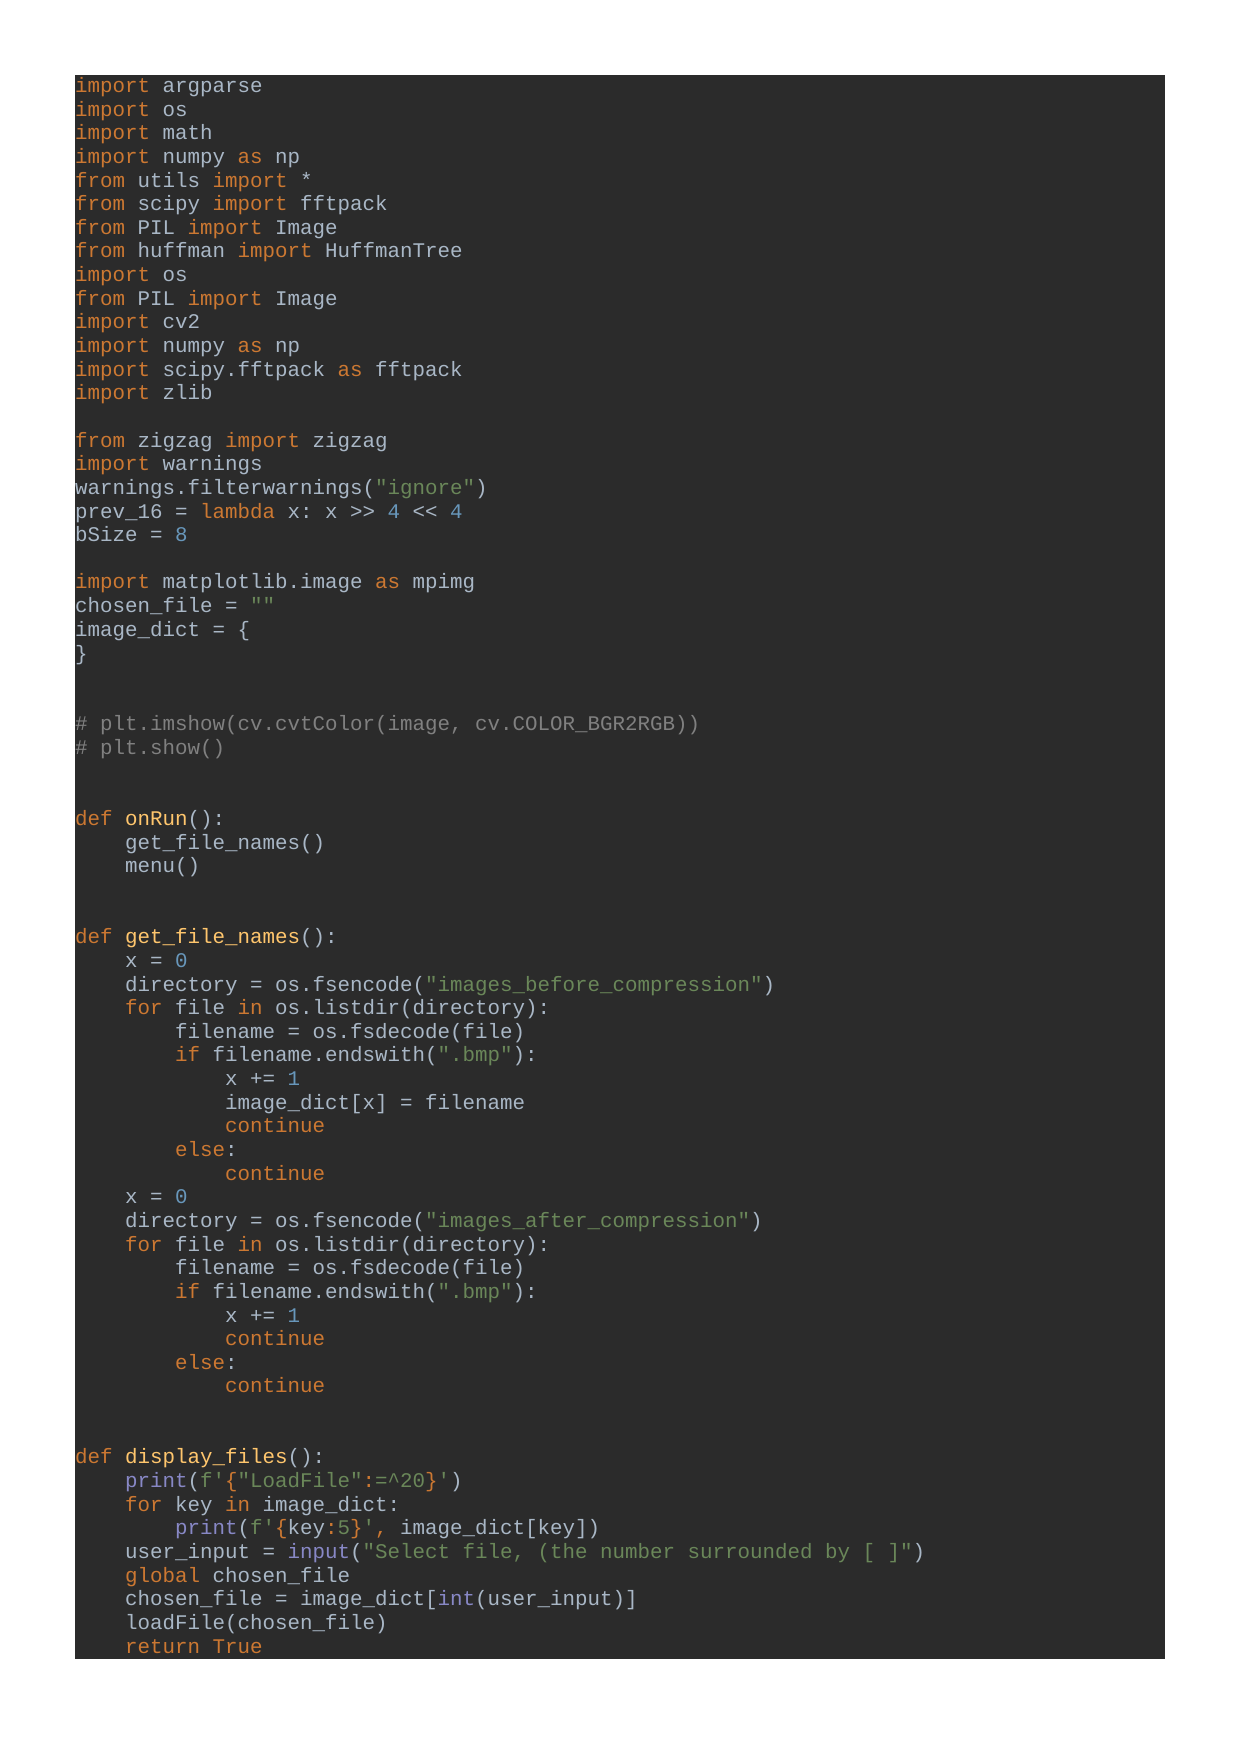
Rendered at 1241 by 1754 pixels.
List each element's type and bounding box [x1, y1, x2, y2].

text [75, 75, 1165, 1659]
